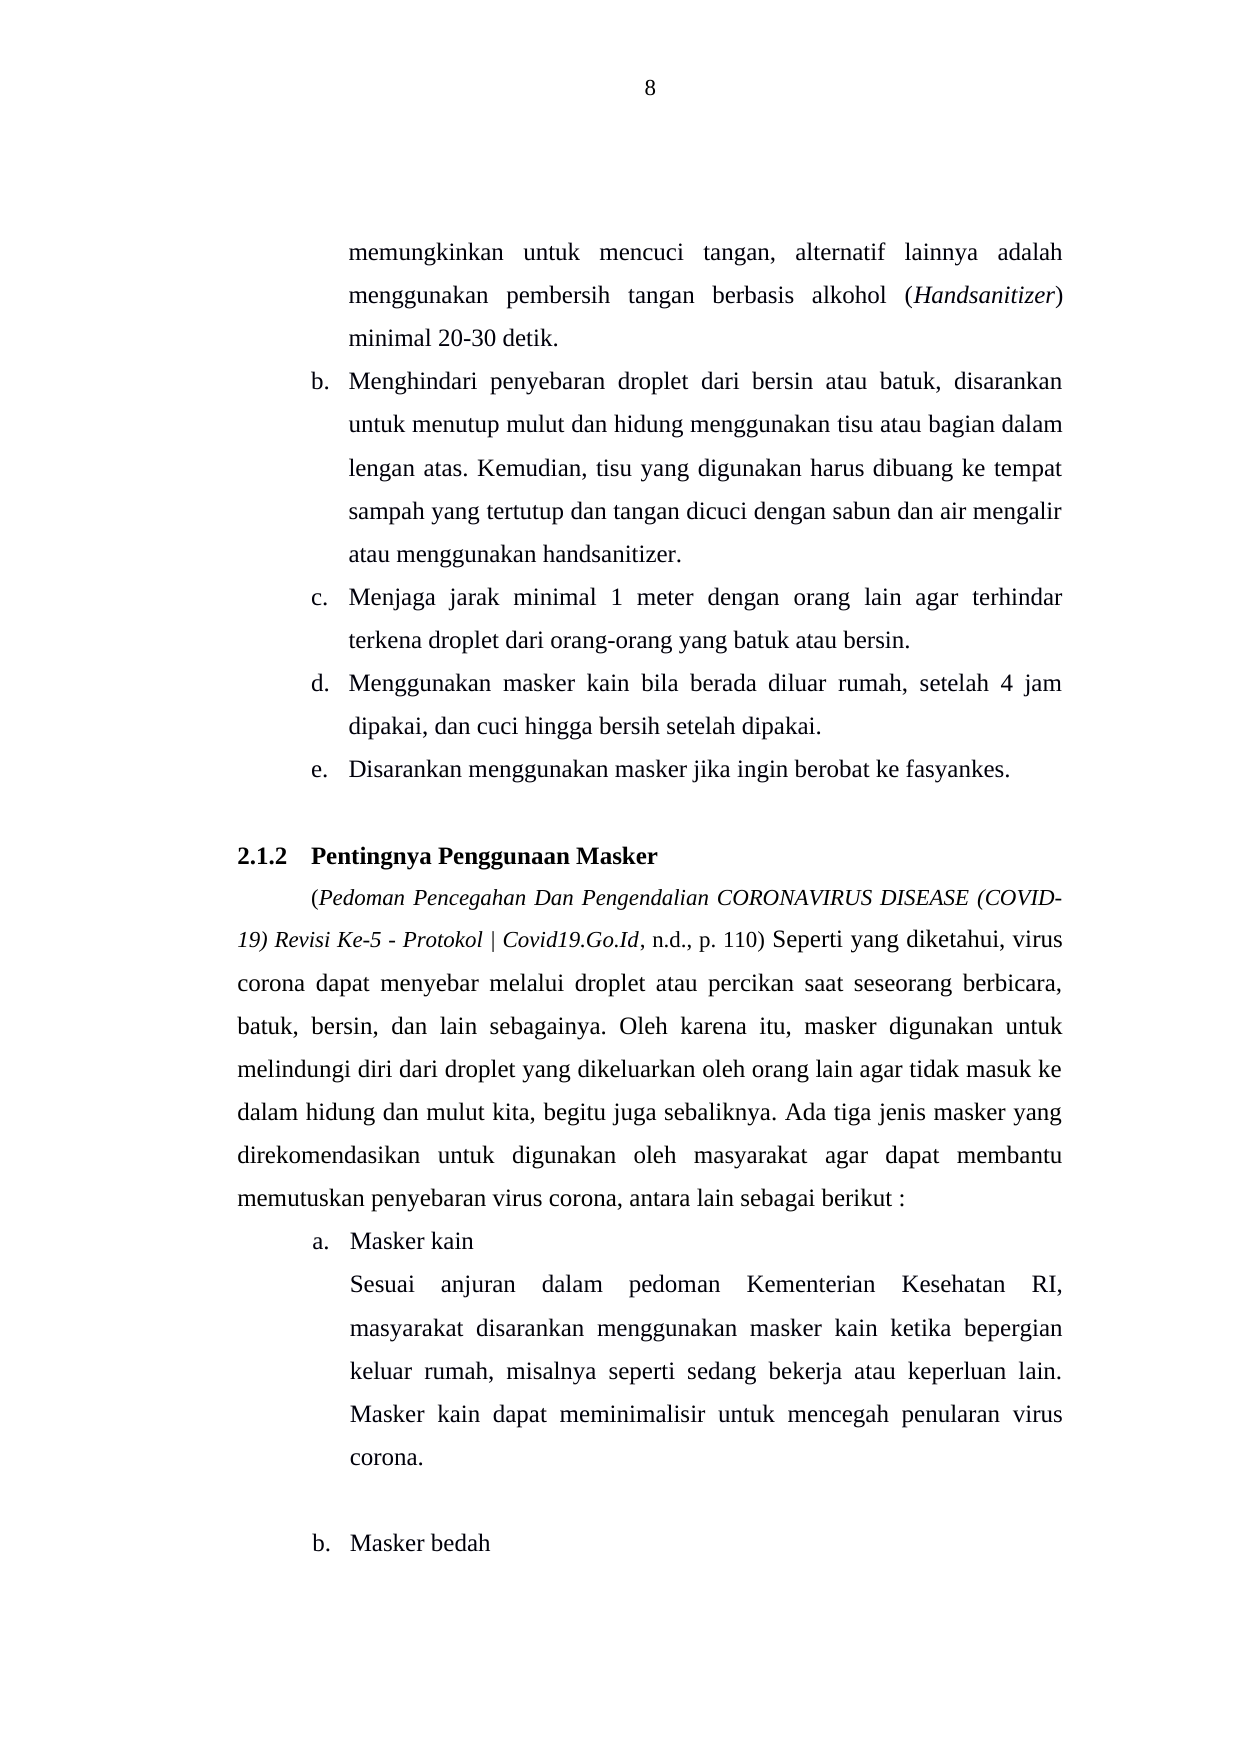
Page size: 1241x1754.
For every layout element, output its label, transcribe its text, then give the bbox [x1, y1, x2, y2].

subtitle 2.1.2 Pentingnya Penggunaan Masker [237, 841, 1063, 869]
text Seperti yang diketahui, virus corona dapat menyebar melalui droplet atau percikan saat seseorang berbicara, batuk, bersin, dan lain sebagainya. Oleh karena itu, masker digunakan untuk melindungi diri dari droplet yang dikeluarkan oleh orang lain agar tidak masuk ke dalam hidung dan mulut kita, begitu juga sebaliknya. Ada tiga jenis masker yang direkomendasikan untuk digunakan oleh masyarakat agar dapat membantu memutuskan penyebaran virus corona, antara lain sebagai berikut : [237, 884, 1063, 1212]
list Sesuai anjuran dalam pedoman Kementerian Kesehatan RI, masyarakat disarankan menggunakan masker kain ketika bepergian keluar rumah, misalnya seperti sedang bekerja atau keperluan lain. Masker kain dapat meminimalisir untuk mencegah penularan virus corona. [349, 1269, 1063, 1471]
list Menggunakan masker kain bila berada diluar rumah, setelah 4 jam dipakai, dan cuci hingga bersih setelah dipakai. [311, 668, 1063, 740]
list Menjaga jarak minimal 1 meter dengan orang lain agar terhindar terkena droplet dari orang-orang yang batuk atau bersin. [311, 582, 1063, 654]
list Menghindari penyebaran droplet dari bersin atau batuk, disarankan untuk menutup mulut dan hidung menggunakan tisu atau bagian dalam lengan atas. Kemudian, tisu yang digunakan harus dibuang ke tempat sampah yang tertutup dan tangan dicuci dengan sabun dan air mengalir atau menggunakan handsanitizer. [311, 366, 1063, 568]
list Masker kain [312, 1226, 1063, 1255]
list Masker bedah [312, 1528, 1063, 1557]
list Disarankan menggunakan masker jika ingin berobat ke fasyankes. [311, 754, 1063, 783]
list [311, 237, 1063, 352]
